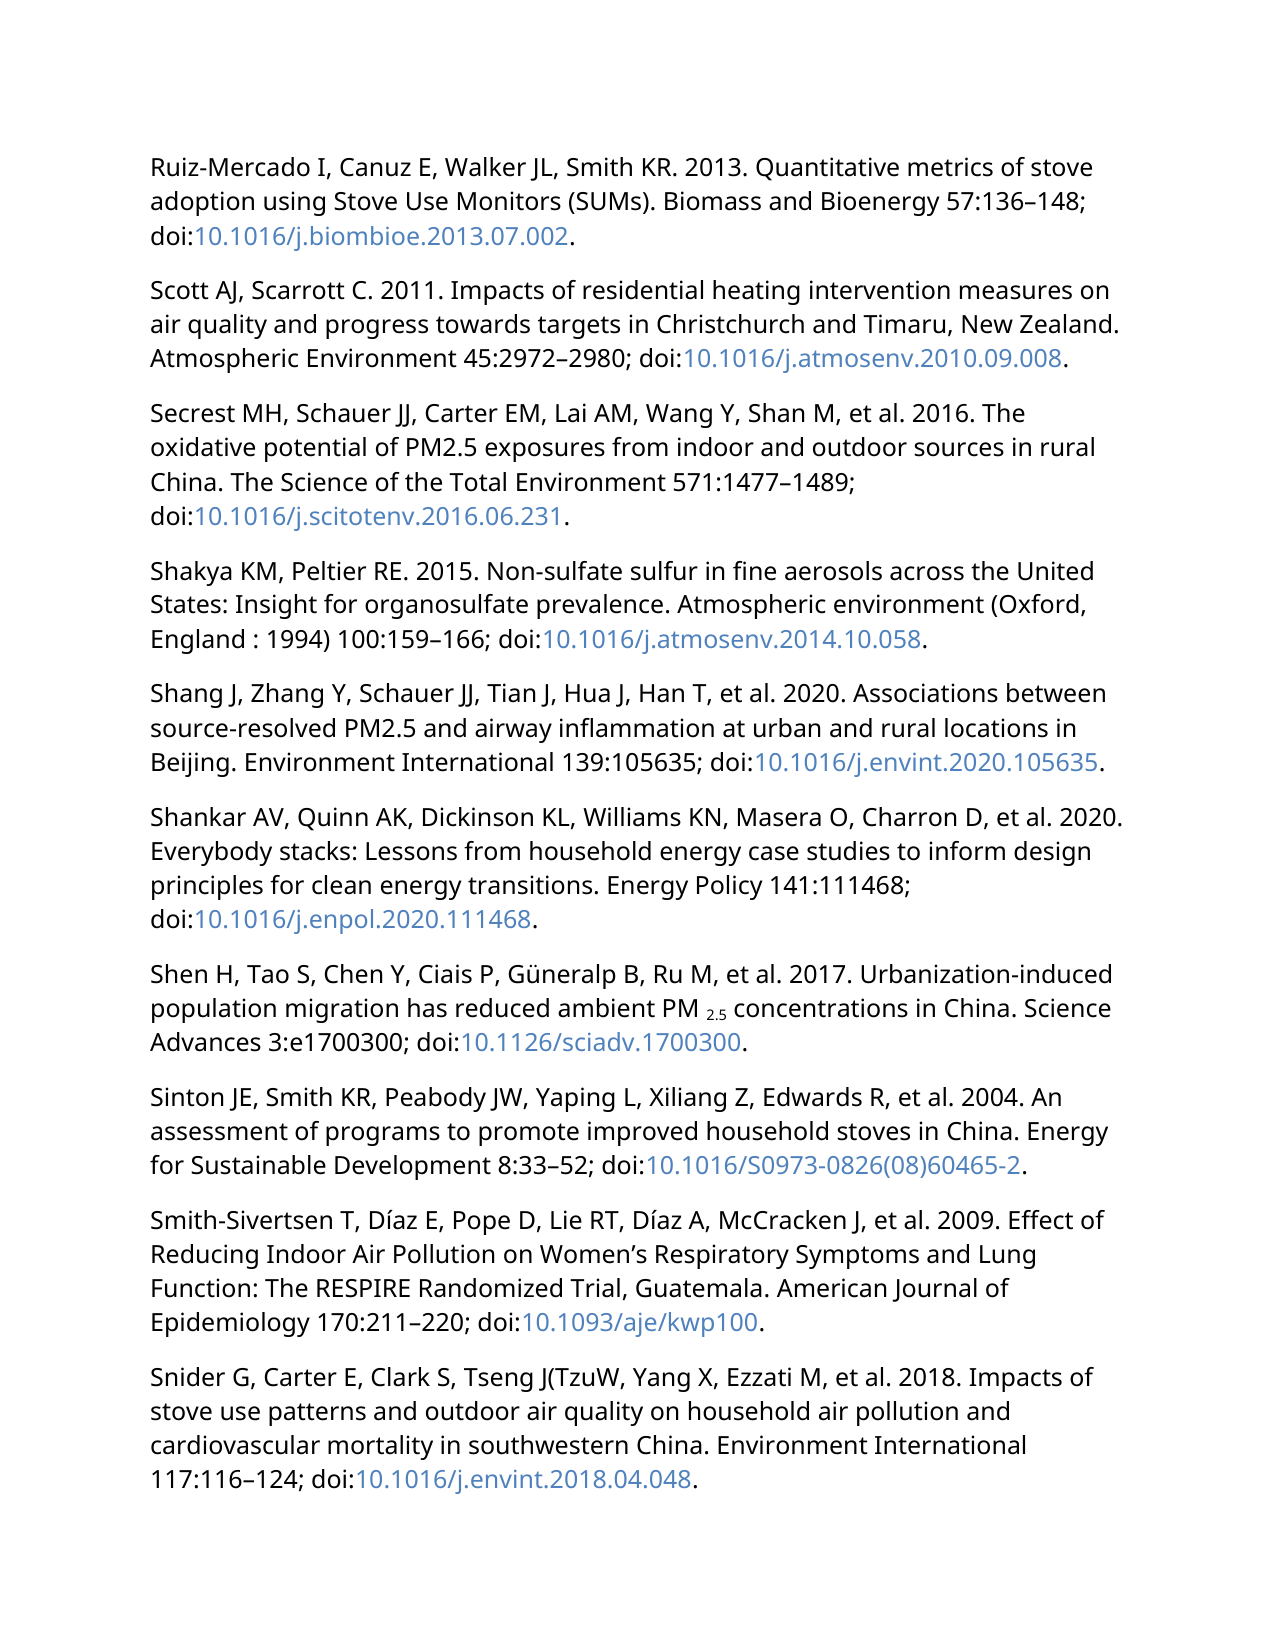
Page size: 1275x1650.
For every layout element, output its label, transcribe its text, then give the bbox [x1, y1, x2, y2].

text Sinton JE, Smith KR, Peabody JW, Yaping L, Xiliang Z, Edwards R, et al. 2004. An assessment of programs to promote improved household stoves in China. Energy for Sustainable Development 8:33–52; doi:10.1016/S0973-0826(08)60465-2. [150, 1079, 1125, 1181]
text Shankar AV, Quinn AK, Dickinson KL, Williams KN, Masera O, Charron D, et al. 2020. Everybody stacks: Lessons from household energy case studies to inform design principles for clean energy transitions. Energy Policy 141:111468; doi:10.1016/j.enpol.2020.111468. [150, 799, 1125, 935]
text Ruiz-Mercado I, Canuz E, Walker JL, Smith KR. 2013. Quantitative metrics of stove adoption using Stove Use Monitors (SUMs). Biomass and Bioenergy 57:136–148; doi:10.1016/j.biombioe.2013.07.002. [150, 150, 1125, 252]
text Scott AJ, Scarrott C. 2011. Impacts of residential heating intervention measures on air quality and progress towards targets in Christchurch and Timaru, New Zealand. Atmospheric Environment 45:2972–2980; doi:10.1016/j.atmosenv.2010.09.008. [150, 273, 1125, 375]
text Secrest MH, Schauer JJ, Carter EM, Lai AM, Wang Y, Shan M, et al. 2016. The oxidative potential of PM2.5 exposures from indoor and outdoor sources in rural China. The Science of the Total Environment 571:1477–1489; doi:10.1016/j.scitotenv.2016.06.231. [150, 396, 1125, 532]
text Shang J, Zhang Y, Schauer JJ, Tian J, Hua J, Han T, et al. 2020. Associations between source-resolved PM2.5 and airway inflammation at urban and rural locations in Beijing. Environment International 139:105635; doi:10.1016/j.envint.2020.105635. [150, 676, 1125, 778]
text Shen H, Tao S, Chen Y, Ciais P, Güneralp B, Ru M, et al. 2017. Urbanization-induced population migration has reduced ambient PM 2.5 concentrations in China. Science Advances 3:e1700300; doi:10.1126/sciadv.1700300. [150, 956, 1125, 1058]
text Smith-Sivertsen T, Díaz E, Pope D, Lie RT, Díaz A, McCracken J, et al. 2009. Effect of Reducing Indoor Air Pollution on Women’s Respiratory Symptoms and Lung Function: The RESPIRE Randomized Trial, Guatemala. American Journal of Epidemiology 170:211–220; doi:10.1093/aje/kwp100. [150, 1202, 1125, 1338]
text Snider G, Carter E, Clark S, Tseng J(TzuW, Yang X, Ezzati M, et al. 2018. Impacts of stove use patterns and outdoor air quality on household air pollution and cardiovascular mortality in southwestern China. Environment International 117:116–124; doi:10.1016/j.envint.2018.04.048. [150, 1359, 1125, 1496]
text Shakya KM, Peltier RE. 2015. Non-sulfate sulfur in fine aerosols across the United States: Insight for organosulfate prevalence. Atmospheric environment (Oxford, England : 1994) 100:159–166; doi:10.1016/j.atmosenv.2014.10.058. [150, 553, 1125, 655]
